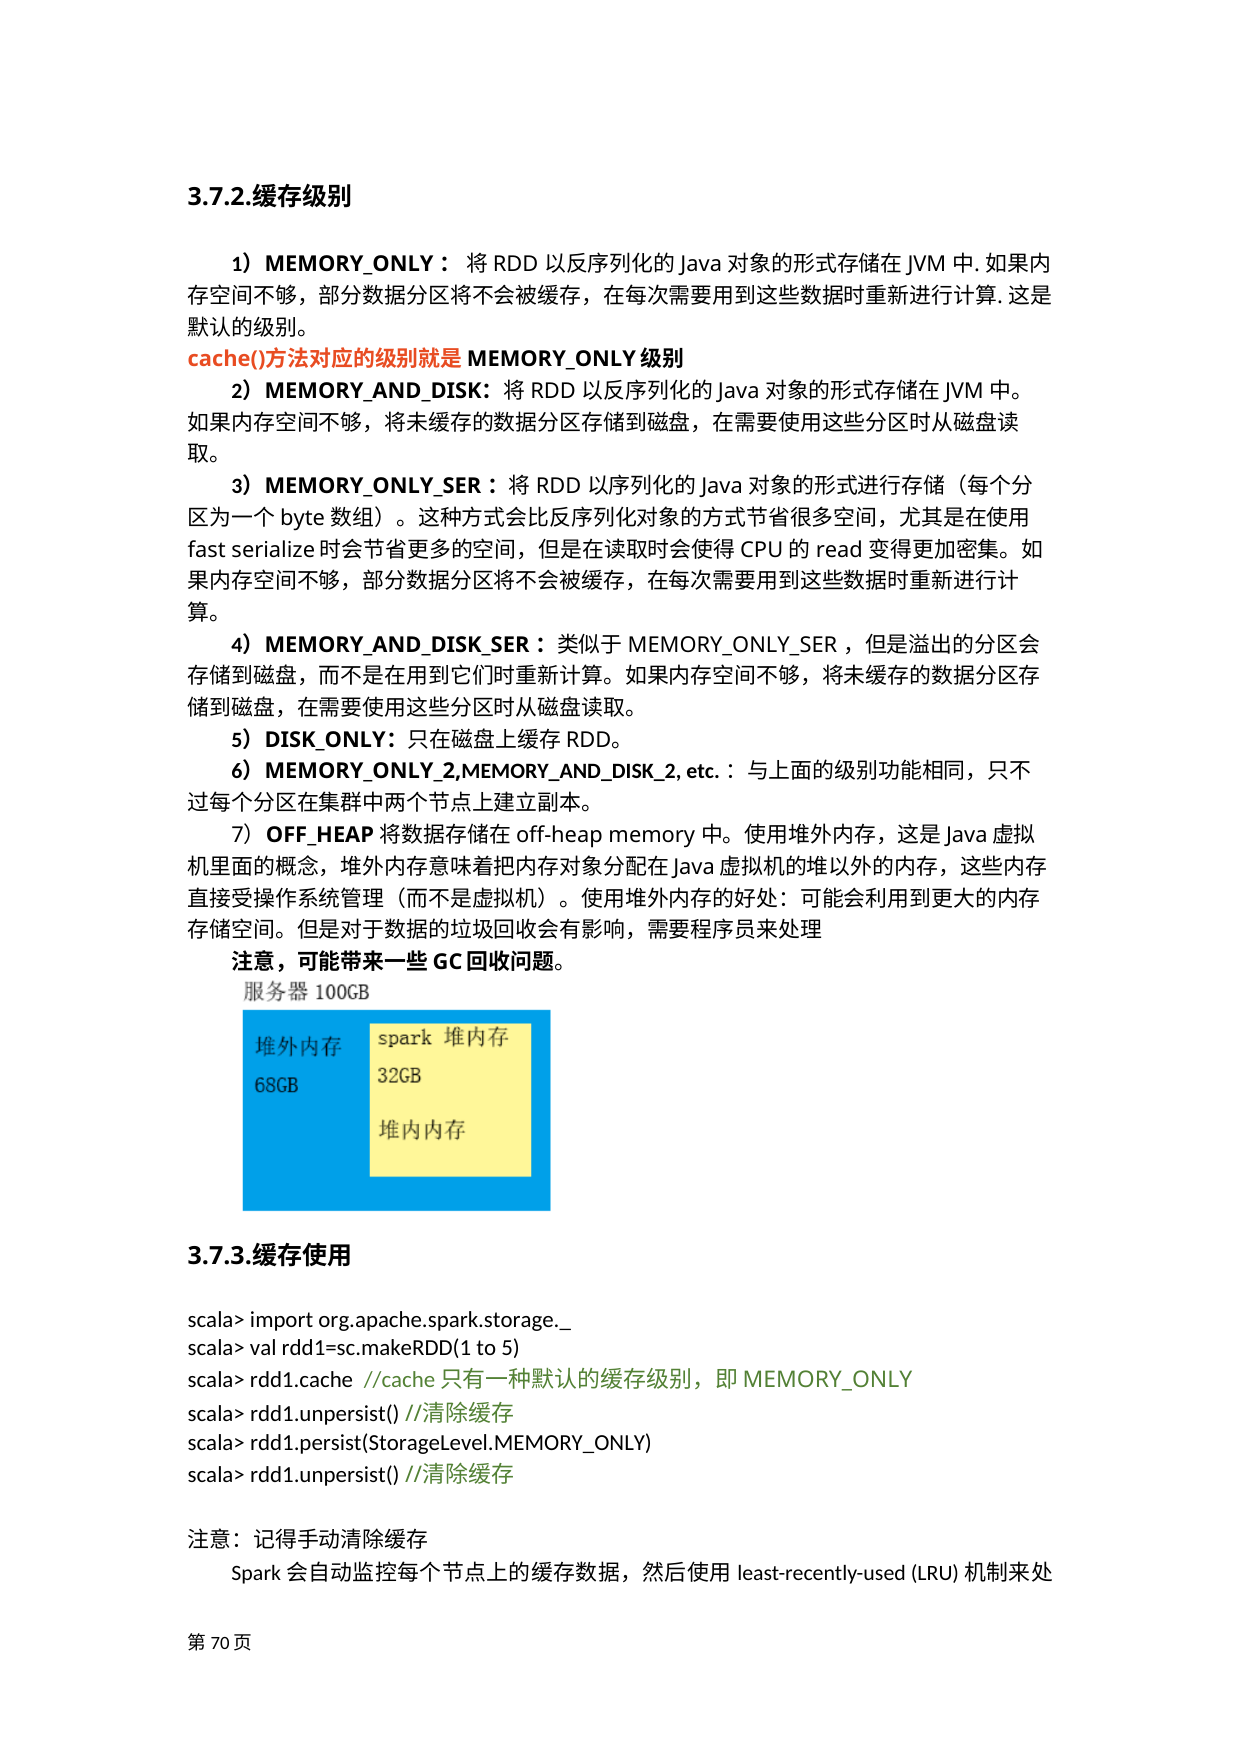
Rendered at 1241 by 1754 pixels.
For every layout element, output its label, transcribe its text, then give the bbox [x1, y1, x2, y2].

text 注意：记得手动清除缓存 [187, 1522, 1053, 1554]
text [187, 1554, 1053, 1587]
text 3）MEMORY_ONLY_SER ：将 RDD 以序列化的 Java 对象的形式进行存储（每个分区为一个 byte 数组）。这种方式会比反序列化对象的方式节省很多空间，尤其是在使用 fast serialize时会节省更多的空间，但是在读取时会使得 CPU 的 read 变得更加密集。如果内存空间不够，部分数据分区将不会被缓存，在每次需要用到这些数据时重新进行计算。 [187, 468, 1053, 627]
text scala> rdd1.persist(StorageLevel.MEMORY_ONLY) [187, 1428, 1053, 1456]
text scala> rdd1.unpersist() //清除缓存 [187, 1456, 1053, 1489]
subtitle 3.7.2.缓存级别 [187, 162, 1053, 227]
text scala> rdd1.cache //cache只有一种默认的缓存级别，即MEMORY_ONLY [187, 1361, 1053, 1394]
text 注意，可能带来一些GC回收问题。 [187, 944, 1053, 976]
text 6）MEMORY_ONLY_2,MEMORY_AND_DISK_2, etc. ：与上面的级别功能相同，只不过每个分区在集群中两个节点上建立副本。 [187, 753, 1053, 817]
text 7）OFF_HEAP 将数据存储在 off-heap memory 中。使用堆外内存，这是Java虚拟机里面的概念，堆外内存意味着把内存对象分配在Java虚拟机的堆以外的内存，这些内存直接受操作系统管理（而不是虚拟机）。使用堆外内存的好处：可能会利用到更大的内存存储空间。但是对于数据的垃圾回收会有影响，需要程序员来处理 [187, 817, 1053, 944]
picture [231, 975, 559, 1222]
text 1）MEMORY_ONLY ： 将 RDD 以反序列化的 Java 对象的形式存储在 JVM 中. 如果内存空间不够，部分数据分区将不会被缓存，在每次需要用到这些数据时重新进行计算. 这是默认的级别。 [187, 246, 1053, 341]
text scala> val rdd1=sc.makeRDD(1 to 5) [187, 1333, 1053, 1361]
text cache()方法对应的级别就是MEMORY_ONLY级别 [187, 341, 1053, 373]
text scala> rdd1.unpersist() //清除缓存 [187, 1394, 1053, 1428]
text 4）MEMORY_AND_DISK_SER ：类似于 MEMORY_ONLY_SER ，但是溢出的分区会存储到磁盘，而不是在用到它们时重新计算。如果内存空间不够，将未缓存的数据分区存储到磁盘，在需要使用这些分区时从磁盘读取。 [187, 627, 1053, 722]
text scala> import org.apache.spark.storage._ [187, 1305, 1053, 1333]
subtitle 3.7.3.缓存使用 [187, 1221, 1053, 1286]
text 2）MEMORY_AND_DISK：将 RDD 以反序列化的 Java 对象的形式存储在 JVM 中。如果内存空间不够，将未缓存的数据分区存储到磁盘，在需要使用这些分区时从磁盘读取。 [187, 373, 1053, 468]
text 5）DISK_ONLY：只在磁盘上缓存 RDD。 [187, 722, 1053, 753]
